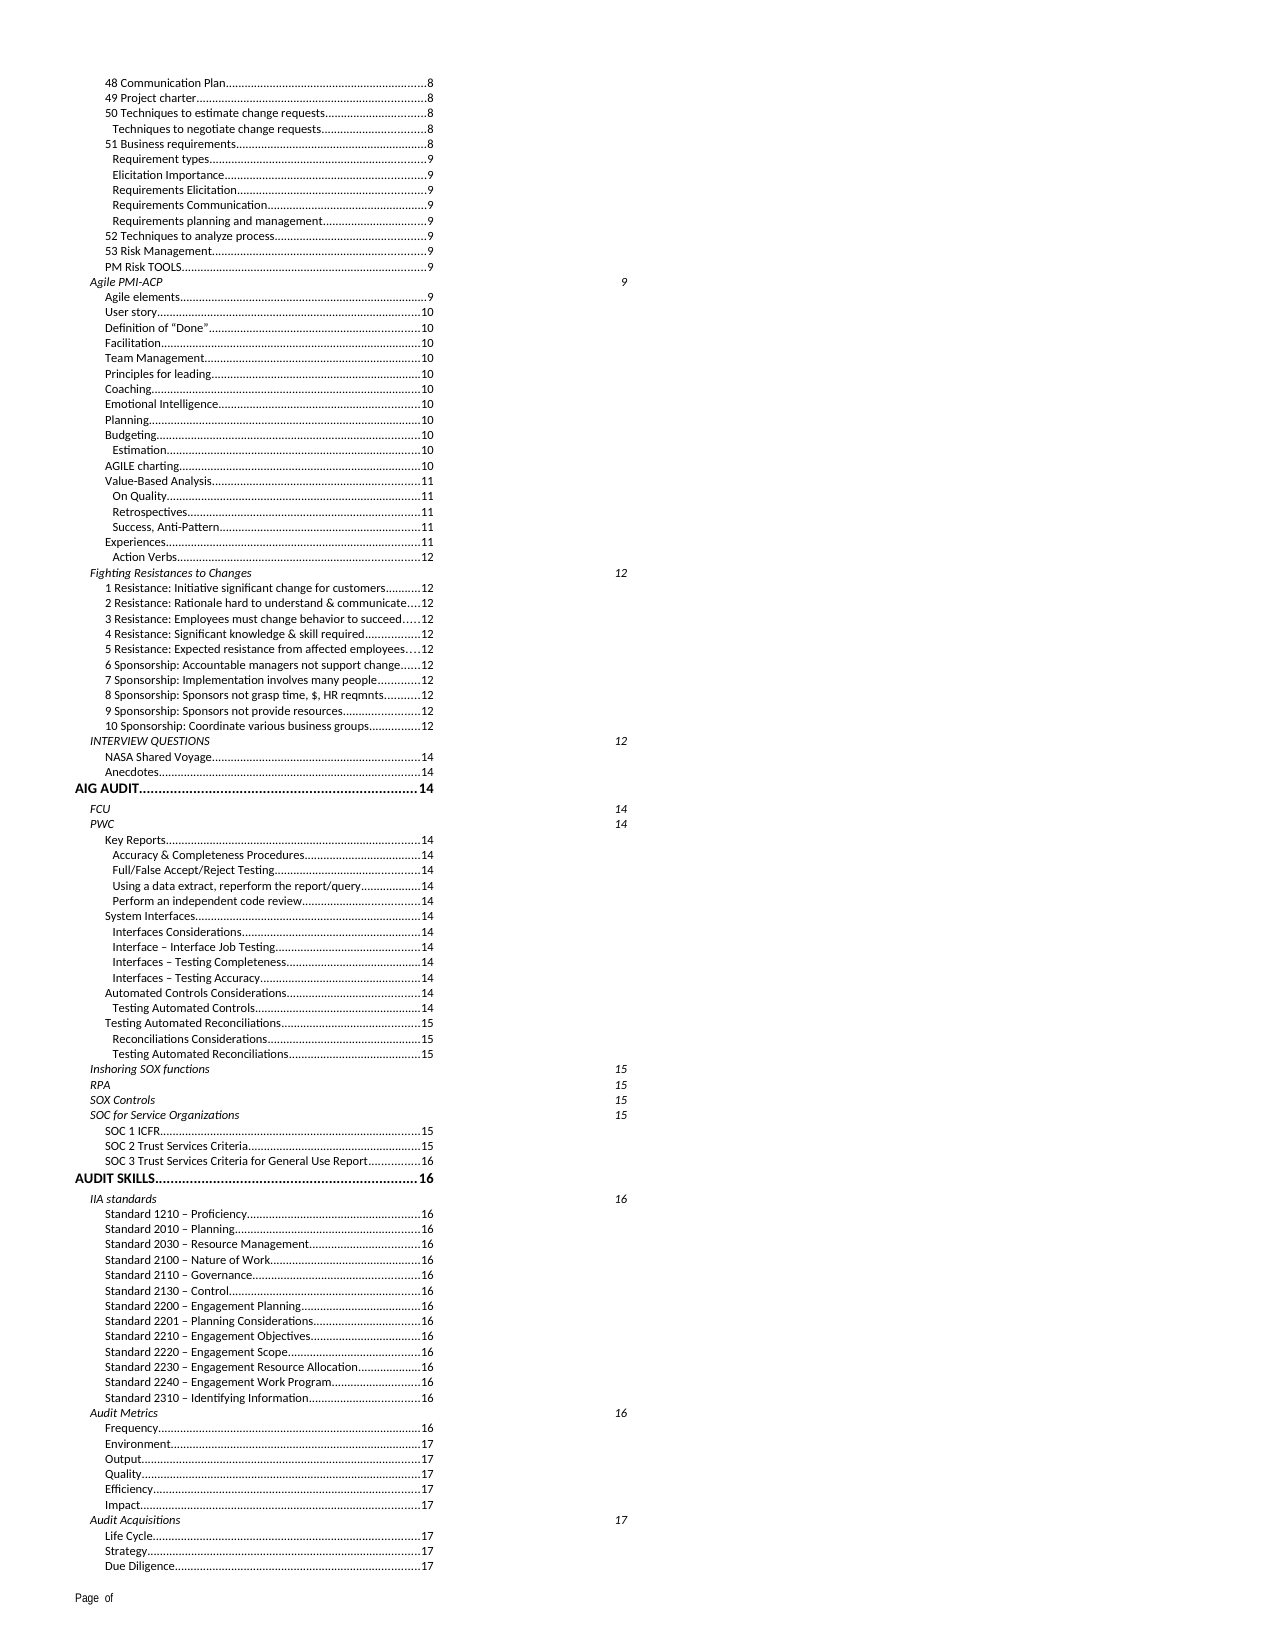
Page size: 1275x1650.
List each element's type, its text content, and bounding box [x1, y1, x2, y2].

text AIG AUDIT 14 [75, 779, 1213, 797]
text SOC 2 Trust Services Criteria 15 [105, 1138, 1213, 1153]
text Efficiency 17 [105, 1482, 1213, 1497]
text 51 Business requirements 8 [105, 136, 1213, 152]
text Audit Acquisitions 17 [90, 1512, 1213, 1528]
text Standard 2230 – Engagement Resource Allocation 16 [105, 1359, 1213, 1374]
text 10 Sponsorship: Coordinate various business groups 12 [105, 718, 1213, 733]
text PM Risk TOOLS 9 [105, 259, 1213, 274]
text Using a data extract, reperform the report/query 14 [112, 878, 1213, 893]
text Inshoring SOX functions 15 [90, 1062, 1213, 1077]
text Team Management 10 [105, 351, 1213, 366]
text Testing Automated Reconciliations 15 [105, 1016, 1213, 1031]
text AUDIT SKILLS 16 [75, 1169, 1213, 1187]
text Strategy 17 [105, 1543, 1213, 1558]
text INTERVIEW QUESTIONS 12 [90, 733, 1213, 749]
text Standard 2100 – Nature of Work 16 [105, 1252, 1213, 1267]
text Standard 2130 – Control 16 [105, 1283, 1213, 1298]
text Success, Anti-Pattern 11 [112, 519, 1213, 534]
text Standard 2240 – Engagement Work Program 16 [105, 1374, 1213, 1390]
text Accuracy & Completeness Procedures 14 [112, 847, 1213, 863]
text NASA Shared Voyage 14 [105, 749, 1213, 764]
text 50 Techniques to estimate change requests 8 [105, 106, 1213, 121]
text 1 Resistance: Initiative significant change for customers 12 [105, 580, 1213, 596]
text Environment 17 [105, 1436, 1213, 1451]
text RPA 15 [90, 1077, 1213, 1092]
text Interfaces Considerations 14 [112, 924, 1213, 939]
text Requirement types 9 [112, 152, 1213, 167]
text Fighting Resistances to Changes 12 [90, 565, 1213, 580]
text Standard 2110 – Governance 16 [105, 1267, 1213, 1283]
text Reconciliations Considerations 15 [112, 1031, 1213, 1046]
text Standard 2210 – Engagement Objectives 16 [105, 1329, 1213, 1344]
text Budgeting 10 [105, 427, 1213, 442]
text PWC 14 [90, 817, 1213, 832]
text User story 10 [105, 305, 1213, 320]
text Full/False Accept/Reject Testing 14 [112, 863, 1213, 878]
text AGILE charting 10 [105, 458, 1213, 473]
text Elicitation Importance 9 [112, 167, 1213, 182]
text 52 Techniques to analyze process 9 [105, 228, 1213, 243]
text System Interfaces 14 [105, 908, 1213, 924]
text Standard 2200 – Engagement Planning 16 [105, 1298, 1213, 1313]
text IIA standards 16 [90, 1191, 1213, 1206]
text Value-Based Analysis 11 [105, 473, 1213, 488]
text 7 Sponsorship: Implementation involves many people 12 [105, 672, 1213, 687]
text Frequency 16 [105, 1421, 1213, 1436]
text Emotional Intelligence 10 [105, 397, 1213, 412]
text Due Diligence 17 [105, 1558, 1213, 1574]
text SOX Controls 15 [90, 1092, 1213, 1108]
text 3 Resistance: Employees must change behavior to succeed 12 [105, 611, 1213, 626]
text Requirements Elicitation 9 [112, 182, 1213, 197]
text Definition of “Done” 10 [105, 320, 1213, 335]
text FCU 14 [90, 801, 1213, 817]
text Testing Automated Controls 14 [112, 1000, 1213, 1016]
text Standard 2201 – Planning Considerations 16 [105, 1313, 1213, 1329]
text 8 Sponsorship: Sponsors not grasp time, $, HR reqmnts 12 [105, 687, 1213, 703]
text Techniques to negotiate change requests 8 [112, 121, 1213, 136]
text Perform an independent code review 14 [112, 893, 1213, 908]
text 5 Resistance: Expected resistance from affected employees 12 [105, 642, 1213, 657]
text 2 Resistance: Rationale hard to understand & communicate 12 [105, 596, 1213, 611]
text Standard 2310 – Identifying Information 16 [105, 1390, 1213, 1405]
text Interface – Interface Job Testing 14 [112, 939, 1213, 954]
text Facilitation 10 [105, 335, 1213, 351]
text Principles for leading 10 [105, 366, 1213, 381]
text Impact 17 [105, 1497, 1213, 1512]
text SOC for Service Organizations 15 [90, 1108, 1213, 1123]
text Interfaces – Testing Accuracy 14 [112, 970, 1213, 985]
text Standard 2030 – Resource Management 16 [105, 1237, 1213, 1252]
text Standard 2010 – Planning 16 [105, 1221, 1213, 1237]
text 49 Project charter 8 [105, 90, 1213, 106]
text SOC 3 Trust Services Criteria for General Use Report 16 [105, 1153, 1213, 1169]
text Life Cycle 17 [105, 1528, 1213, 1543]
text Standard 1210 – Proficiency 16 [105, 1206, 1213, 1221]
text On Quality 11 [112, 488, 1213, 504]
text Testing Automated Reconciliations 15 [112, 1046, 1213, 1062]
text Agile PMI-ACP 9 [90, 274, 1213, 289]
text Standard 2220 – Engagement Scope 16 [105, 1344, 1213, 1359]
text Requirements planning and management 9 [112, 213, 1213, 228]
text Agile elements 9 [105, 289, 1213, 305]
text 4 Resistance: Significant knowledge & skill required 12 [105, 626, 1213, 642]
text Output 17 [105, 1451, 1213, 1466]
text SOC 1 ICFR 15 [105, 1123, 1213, 1138]
text 9 Sponsorship: Sponsors not provide resources 12 [105, 703, 1213, 718]
text Coaching 10 [105, 381, 1213, 397]
text Requirements Communication 9 [112, 197, 1213, 213]
text 6 Sponsorship: Accountable managers not support change 12 [105, 657, 1213, 672]
text Automated Controls Considerations 14 [105, 985, 1213, 1000]
text Retrospectives 11 [112, 504, 1213, 519]
text Audit Metrics 16 [90, 1405, 1213, 1421]
text Estimation 10 [112, 442, 1213, 458]
text 48 Communication Plan 8 [105, 75, 1213, 90]
text Interfaces – Testing Completeness 14 [112, 954, 1213, 970]
text Key Reports 14 [105, 832, 1213, 847]
text 53 Risk Management 9 [105, 243, 1213, 259]
text Experiences 11 [105, 534, 1213, 550]
text Planning 10 [105, 412, 1213, 427]
text Action Verbs 12 [112, 550, 1213, 565]
text Quality 17 [105, 1466, 1213, 1482]
text Anecdotes 14 [105, 764, 1213, 779]
